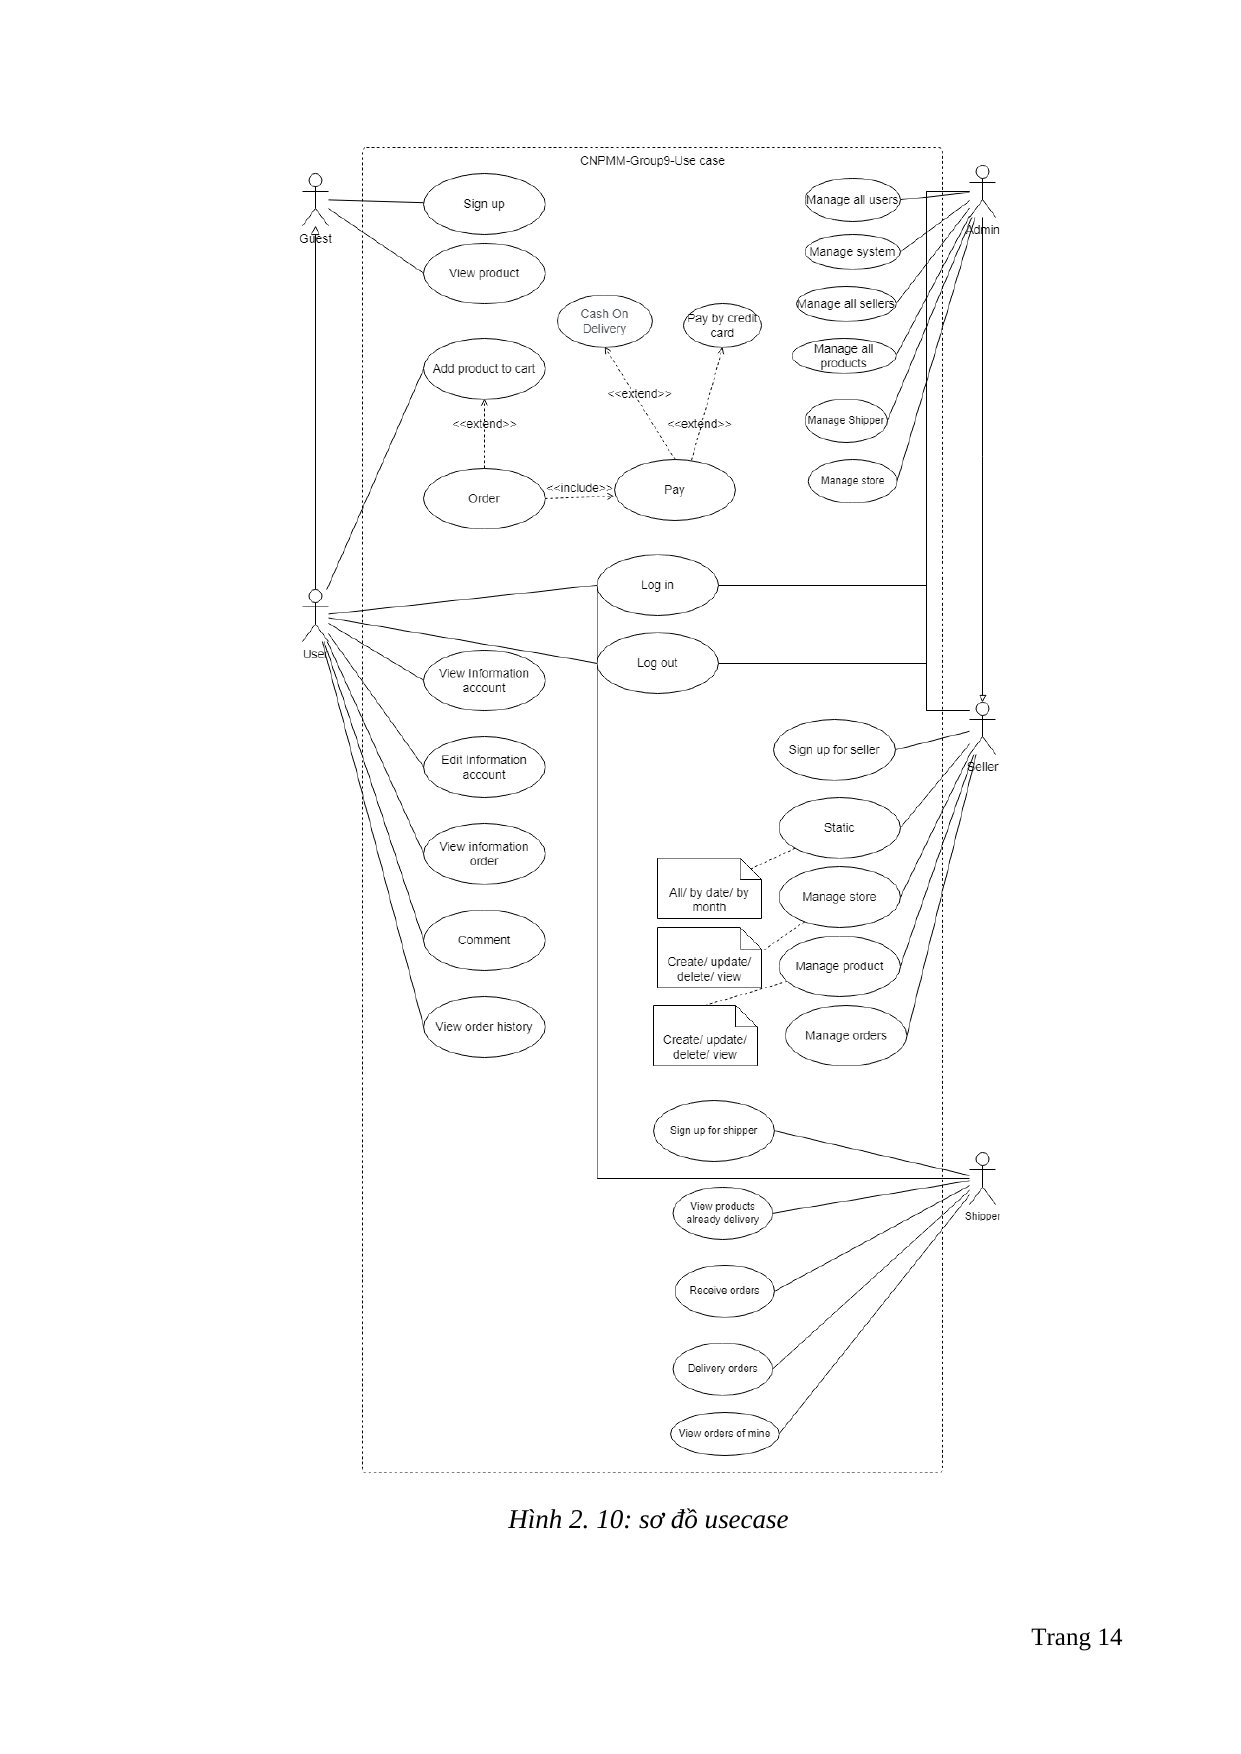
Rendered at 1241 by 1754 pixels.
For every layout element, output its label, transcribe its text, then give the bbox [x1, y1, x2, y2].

text Hình 2. 10: sơ đồ usecase [177, 1503, 1122, 1534]
picture [299, 147, 1000, 1473]
